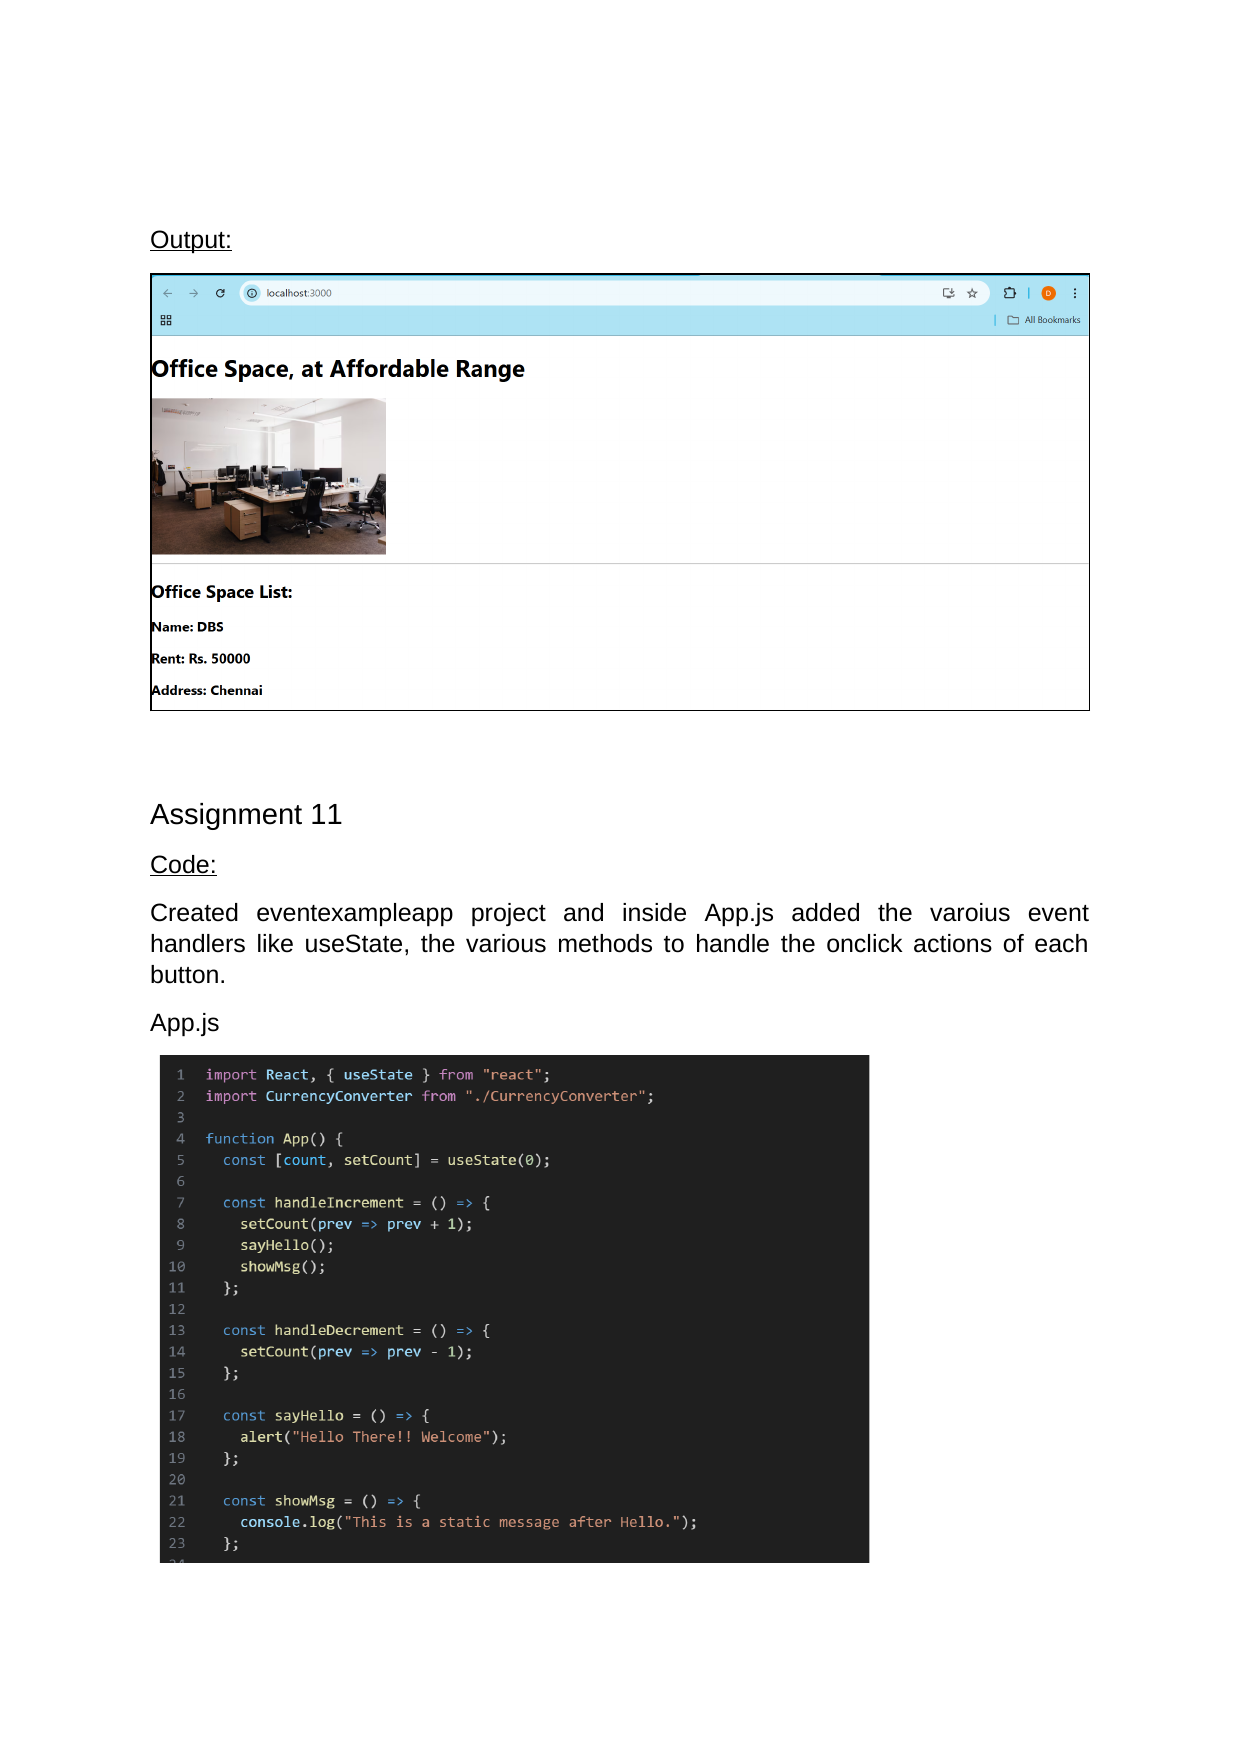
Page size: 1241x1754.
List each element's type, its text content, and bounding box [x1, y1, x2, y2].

text Code: [150, 850, 1090, 879]
text Assignment 11 [150, 797, 1090, 831]
text Created eventexampleapp project and inside App.js added the varoius event handlers like useState, the various methods to handle the onclick actions of each button. [150, 898, 1090, 989]
text App.js [150, 1008, 1090, 1036]
text Output: [150, 225, 1090, 254]
picture [152, 275, 1089, 710]
picture [159, 1055, 870, 1563]
